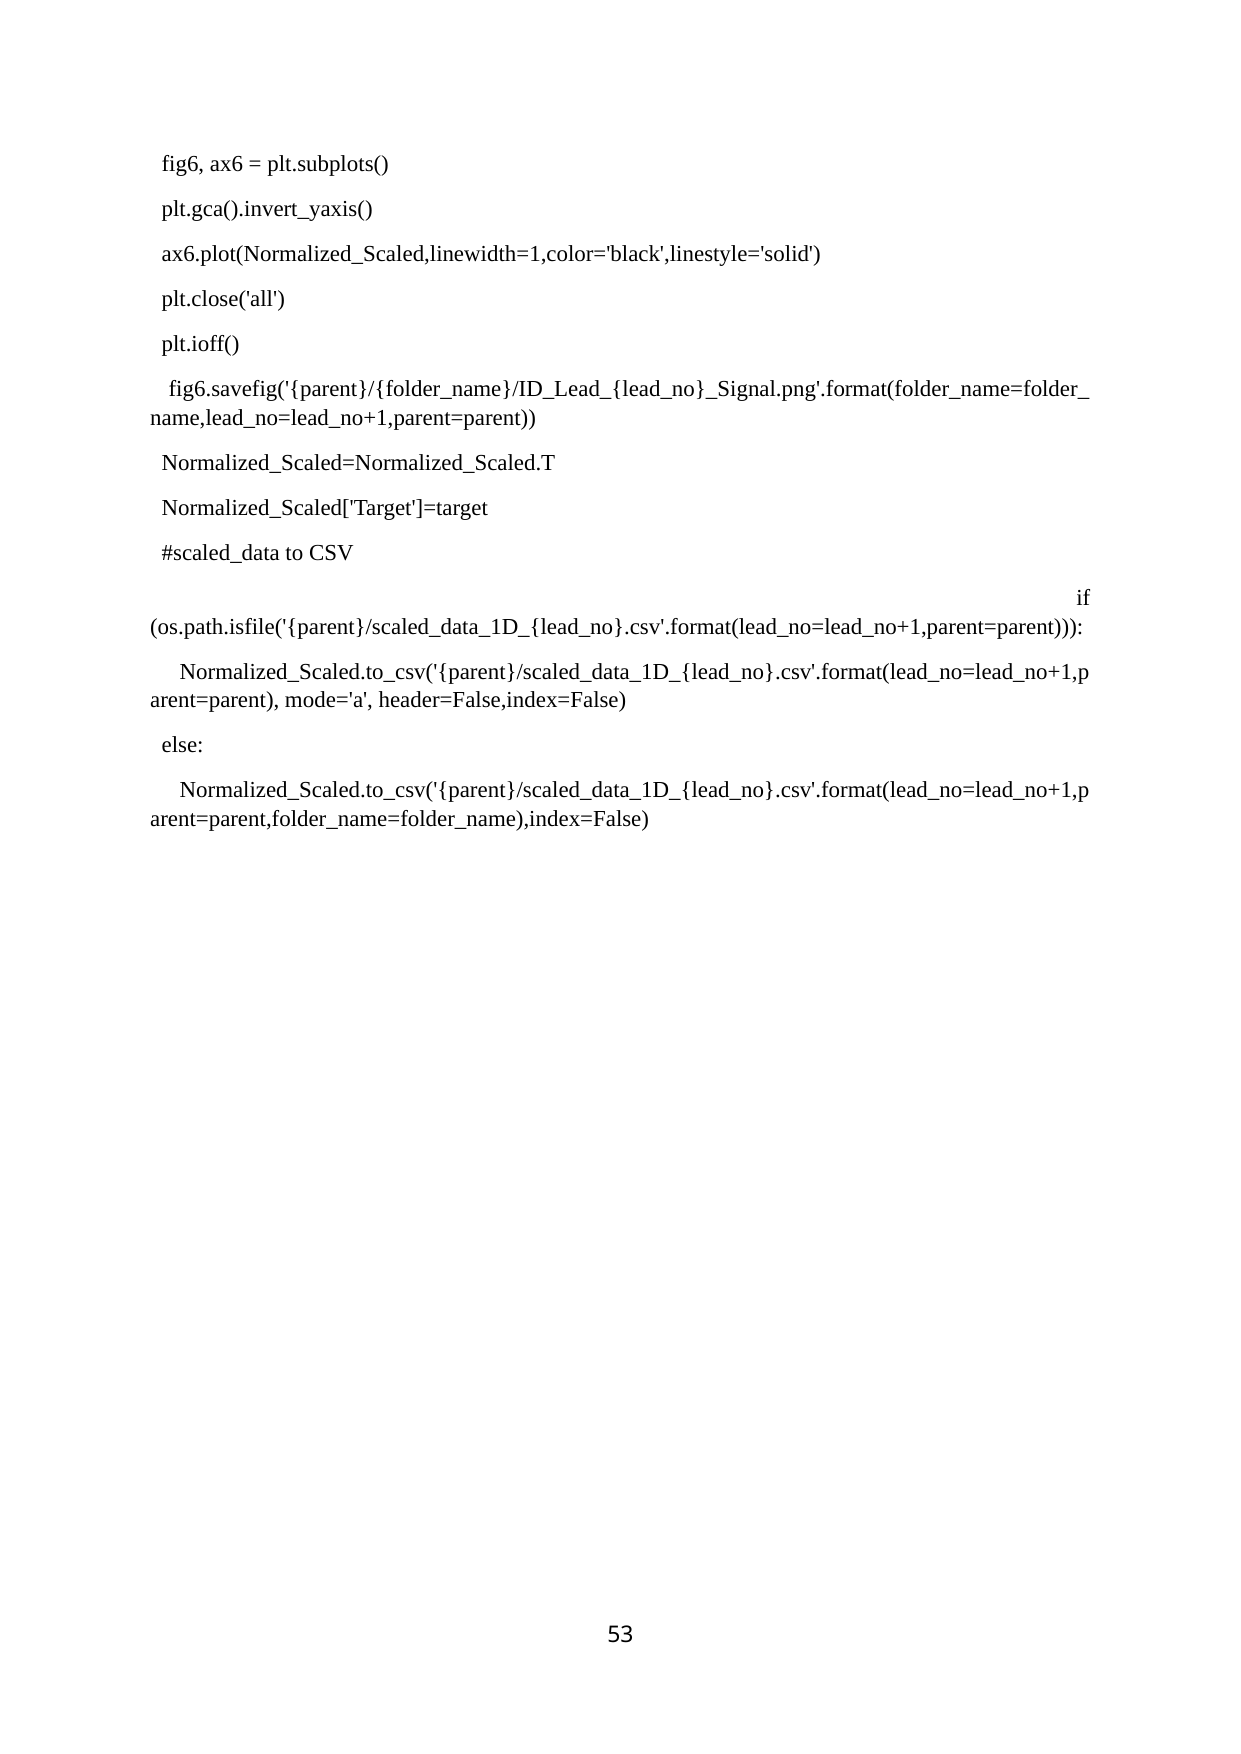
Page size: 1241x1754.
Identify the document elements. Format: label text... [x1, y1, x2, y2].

text fig6, ax6 = plt.subplots() [150, 150, 1090, 176]
text else: [150, 731, 1090, 758]
text Normalized_Scaled.to_csv('{parent}/scaled_data_1D_{lead_no}.csv'.format(lead_no=lead_no+1,parent=parent,folder_name=folder_name),index=False) [150, 777, 1090, 831]
text Normalized_Scaled['Target']=target [150, 494, 1090, 521]
text fig6.savefig('{parent}/{folder_name}/ID_Lead_{lead_no}_Signal.png'.format(folder_name=folder_name,lead_no=lead_no+1,parent=parent)) [150, 376, 1090, 430]
text ax6.plot(Normalized_Scaled,linewidth=1,color='black',linestyle='solid') [150, 240, 1090, 267]
text #scaled_data to CSV [150, 539, 1090, 566]
text Normalized_Scaled.to_csv('{parent}/scaled_data_1D_{lead_no}.csv'.format(lead_no=lead_no+1,parent=parent), mode='a', header=False,index=False) [150, 658, 1090, 713]
text if (os.path.isfile('{parent}/scaled_data_1D_{lead_no}.csv'.format(lead_no=lead_no+1,parent=parent))): [150, 584, 1090, 639]
text plt.ioff() [150, 330, 1090, 357]
text plt.gca().invert_yaxis() [150, 195, 1090, 221]
text Normalized_Scaled=Normalized_Scaled.T [150, 449, 1090, 475]
text plt.close('all') [150, 285, 1090, 312]
